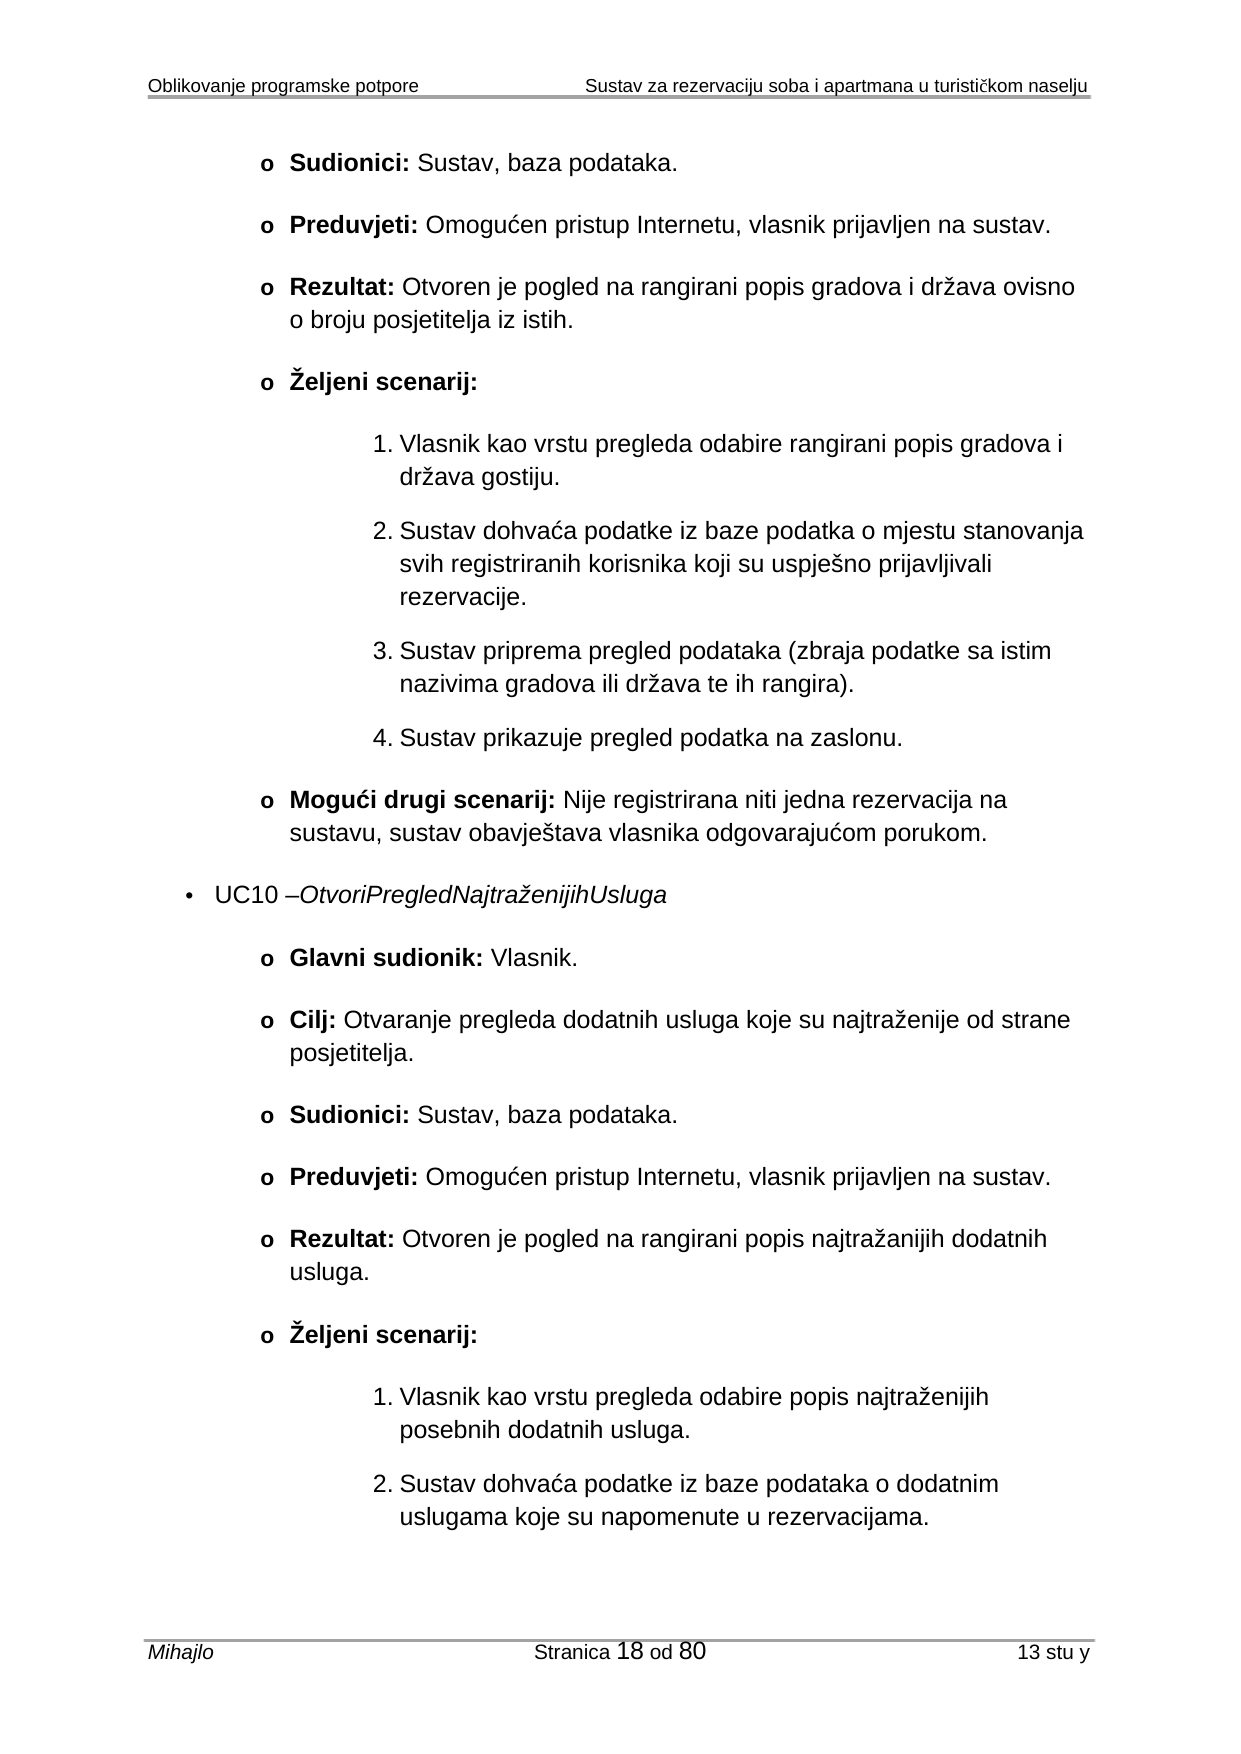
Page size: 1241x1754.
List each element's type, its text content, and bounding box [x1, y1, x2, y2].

list Vlasnik kao vrstu pregleda odabire popis najtraženijih posebnih dodatnih usluga. [373, 1382, 1093, 1443]
list Sustav dohvaća podatke iz baze podatka o mjestu stanovanja svih registriranih korisnika koji su uspješno prijavljivali rezervacije. [373, 516, 1093, 611]
list UC10 –OtvoriPregledNajtraženijihUsluga [185, 880, 1093, 909]
list Željeni scenarij: [260, 1319, 1093, 1348]
list Sustav dohvaća podatke iz baze podataka o dodatnim uslugama koje su napomenute u rezervacijama. [373, 1469, 1093, 1530]
list Glavni sudionik: Vlasnik. [260, 943, 1093, 971]
list Sustav prikazuje pregled podatka na zaslonu. [373, 723, 1093, 752]
list Rezultat: Otvoren je pogled na rangirani popis najtražanijih dodatnih usluga. [260, 1224, 1093, 1286]
list Vlasnik kao vrstu pregleda odabire rangirani popis gradova i država gostiju. [373, 429, 1093, 491]
picture [147, 95, 1092, 99]
list Preduvjeti: Omogućen pristup Internetu, vlasnik prijavljen na sustav. [260, 210, 1093, 238]
list Mogući drugi scenarij: Nije registrirana niti jedna rezervacija na sustavu, sustav obavještava vlasnika odgovarajućom porukom. [260, 785, 1093, 847]
list Željeni scenarij: [260, 367, 1093, 396]
list Sustav priprema pregled podataka (zbraja podatke sa istim nazivima gradova ili država te ih rangira). [373, 636, 1093, 698]
list Sudionici: Sustav, baza podataka. [260, 148, 1093, 176]
list Preduvjeti: Omogućen pristup Internetu, vlasnik prijavljen na sustav. [260, 1162, 1093, 1191]
list Cilj: Otvaranje pregleda dodatnih usluga koje su najtraženije od strane posjetitelja. [260, 1005, 1093, 1067]
list Rezultat: Otvoren je pogled na rangirani popis gradova i država ovisno o broju posjetitelja iz istih. [260, 272, 1093, 334]
list Sudionici: Sustav, baza podataka. [260, 1100, 1093, 1129]
